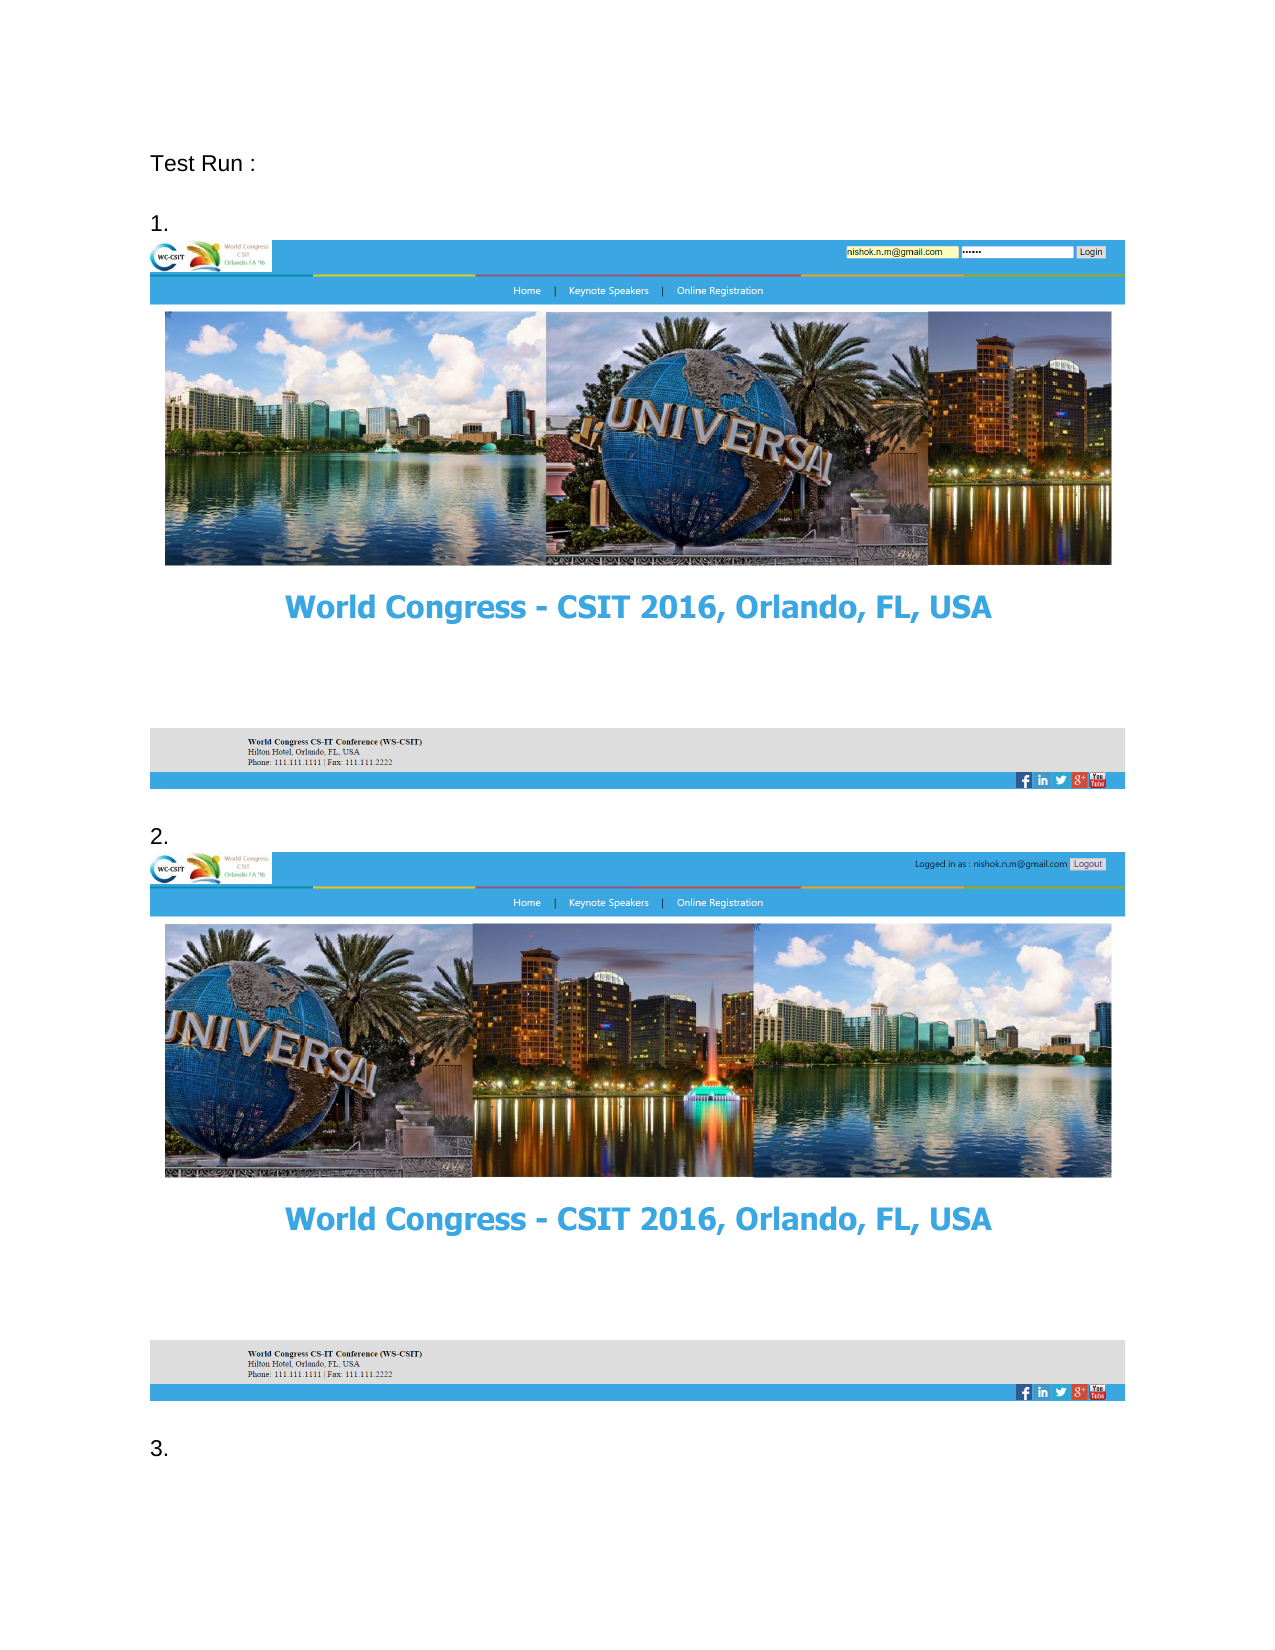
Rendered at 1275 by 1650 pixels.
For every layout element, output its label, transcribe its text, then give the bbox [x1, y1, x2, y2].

text 1. [150, 210, 1125, 237]
text Test Run : [150, 150, 1125, 176]
text 3. [150, 1435, 1125, 1461]
text 2. [150, 823, 1125, 849]
picture [150, 240, 1125, 789]
picture [150, 852, 1125, 1401]
